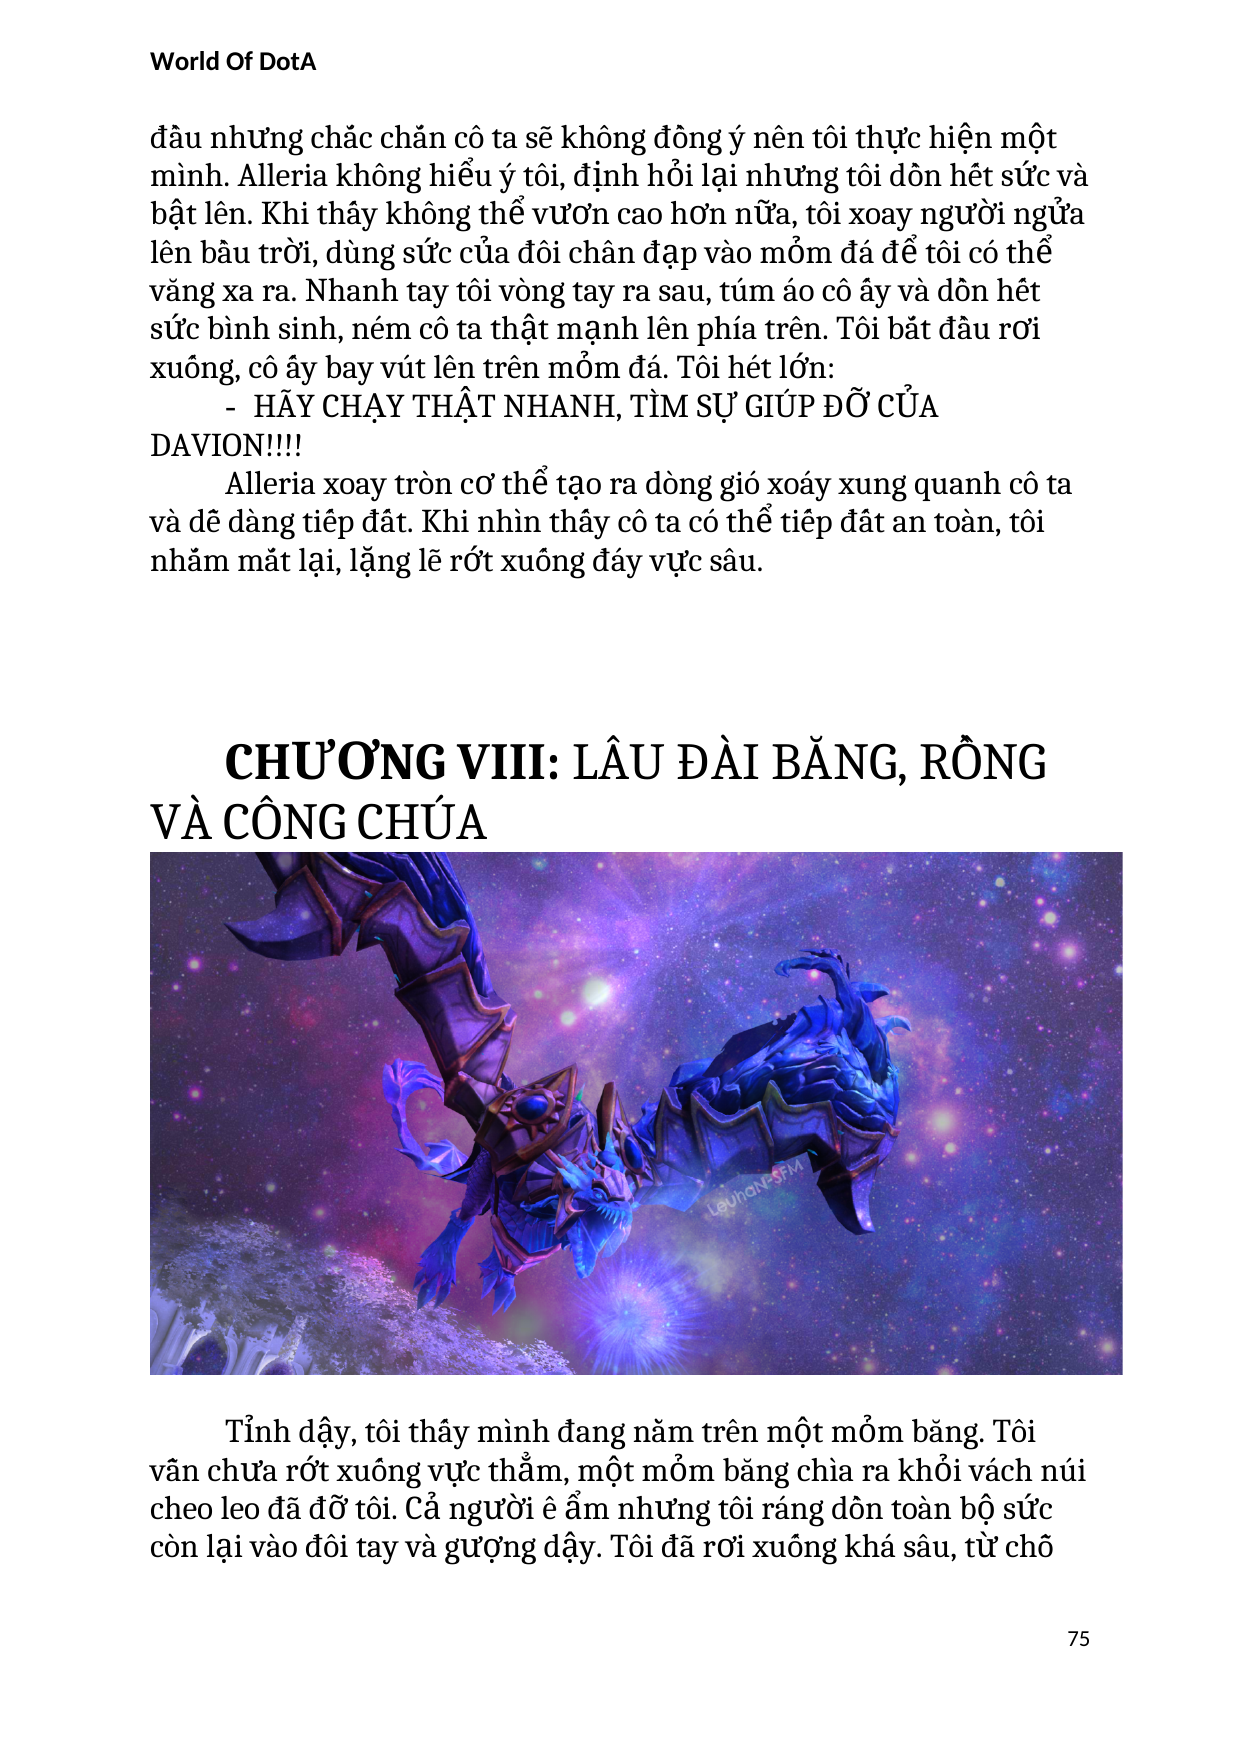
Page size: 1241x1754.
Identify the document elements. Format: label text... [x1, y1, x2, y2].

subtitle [150, 118, 1090, 386]
picture [150, 852, 1123, 1375]
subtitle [150, 1413, 1090, 1566]
subtitle HÃY CHẠY THẬT NHANH, TÌM SỰ GIÚP ĐỠ CỦA DAVION!!!! [150, 386, 1090, 464]
subtitle CHƯƠNG VIII: LÂU ĐÀI BĂNG, RỒNG VÀ CÔNG CHÚA [150, 733, 1090, 852]
subtitle Alleria xoay tròn cơ thể tạo ra dòng gió xoáy xung quanh cô ta và dễ dàng tiếp đất. Khi nhìn thấy cô ta có thể tiếp đất an toàn, tôi nhắm mắt lại, lặng lẽ rớt xuống đáy vực sâu. [150, 464, 1090, 579]
